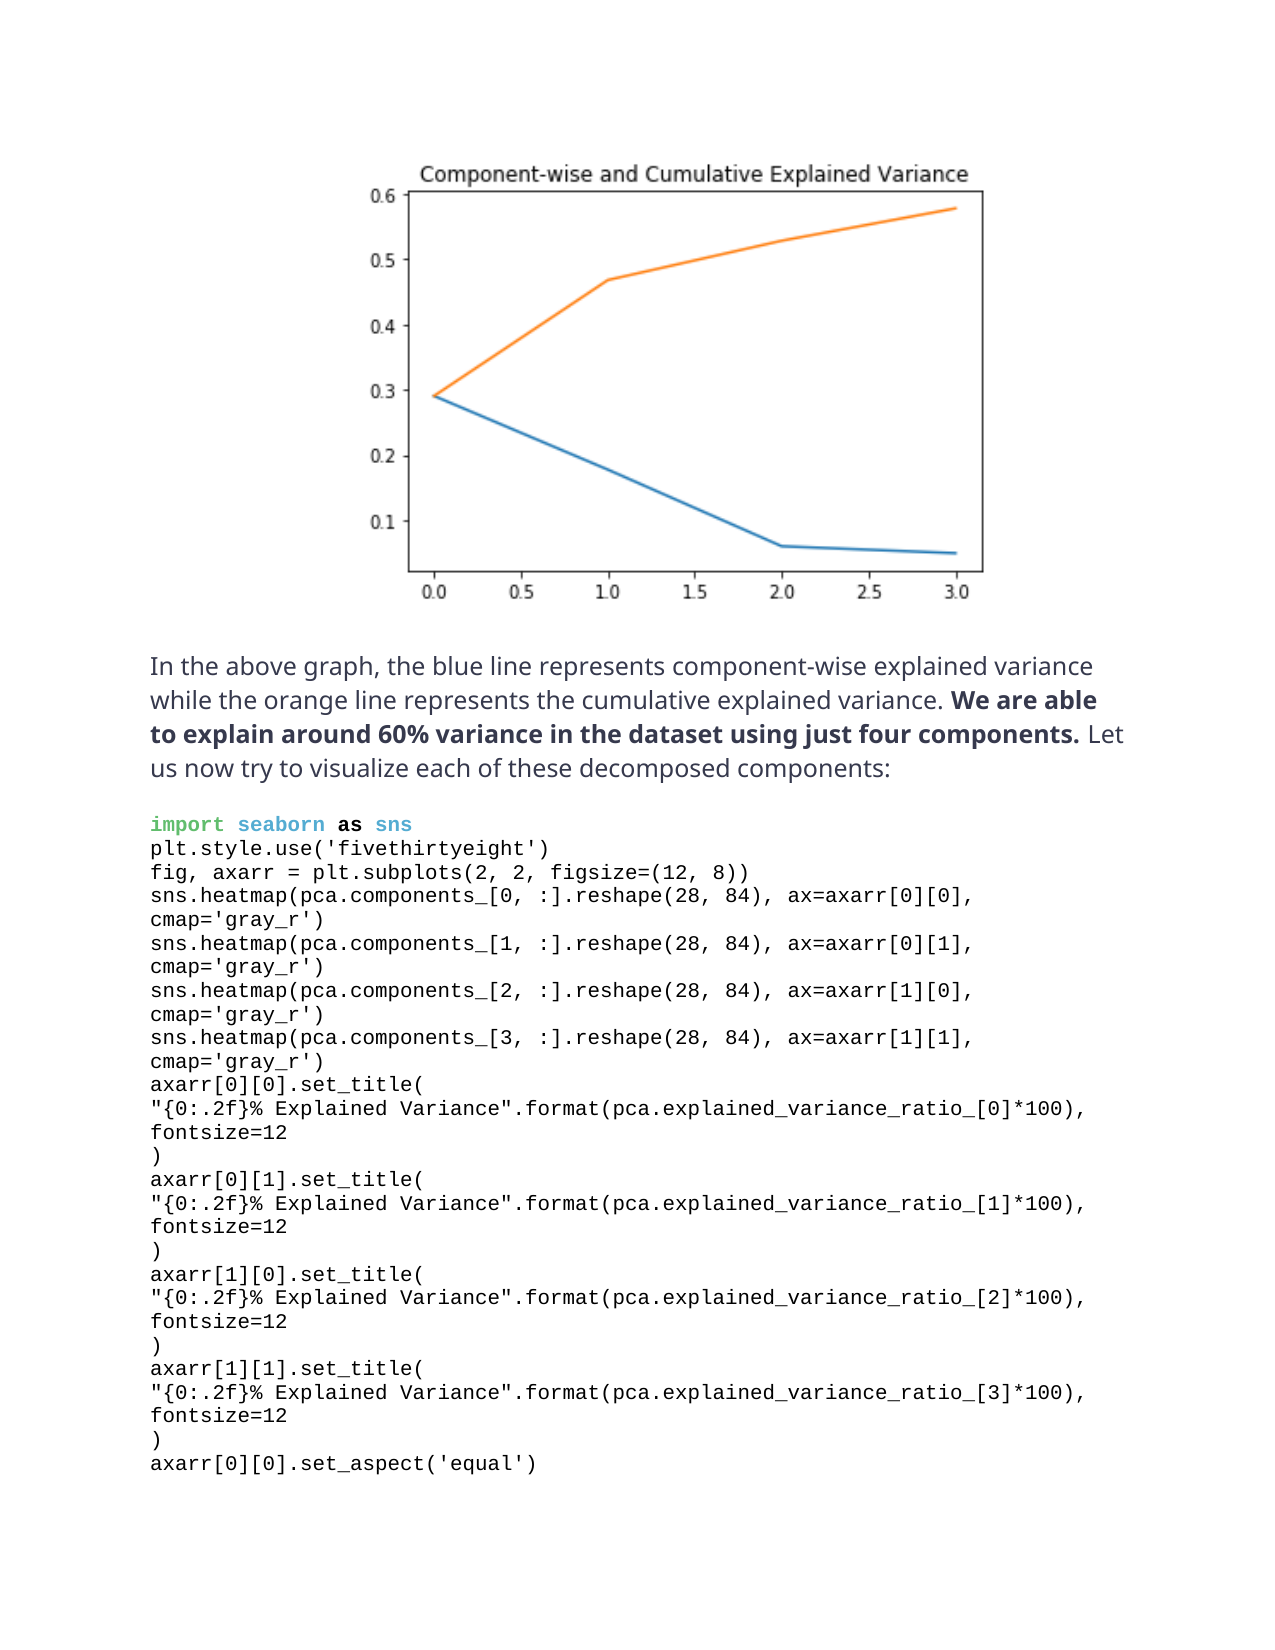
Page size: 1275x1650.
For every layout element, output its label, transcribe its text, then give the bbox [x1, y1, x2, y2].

text sns.heatmap(pca.components_[0, :].reshape(28, 84), ax=axarr[0][0], cmap='gray_r') [150, 885, 1125, 933]
text "{0:.2f}% Explained Variance".format(pca.explained_variance_ratio_[2]*100), [150, 1287, 1125, 1311]
text import seaborn as sns [150, 814, 1125, 838]
text axarr[0][0].set_aspect('equal') [150, 1453, 1125, 1476]
text sns.heatmap(pca.components_[3, :].reshape(28, 84), ax=axarr[1][1], cmap='gray_r') [150, 1027, 1125, 1074]
text sns.heatmap(pca.components_[2, :].reshape(28, 84), ax=axarr[1][0], cmap='gray_r') [150, 980, 1125, 1027]
text "{0:.2f}% Explained Variance".format(pca.explained_variance_ratio_[1]*100), [150, 1193, 1125, 1216]
text fontsize=12 [150, 1122, 1125, 1145]
text axarr[0][1].set_title( [150, 1169, 1125, 1193]
text axarr[1][0].set_title( [150, 1264, 1125, 1287]
picture [350, 150, 1001, 613]
text ) [150, 1334, 1125, 1358]
text fig, axarr = plt.subplots(2, 2, figsize=(12, 8)) [150, 862, 1125, 885]
text ) [150, 1429, 1125, 1453]
text fontsize=12 [150, 1216, 1125, 1240]
text ) [150, 1145, 1125, 1169]
text ) [150, 1240, 1125, 1264]
text "{0:.2f}% Explained Variance".format(pca.explained_variance_ratio_[0]*100), [150, 1098, 1125, 1122]
text In the above graph, the blue line represents component-wise explained variance while the orange line represents the cumulative explained variance. We are able to explain around 60% variance in the dataset using just four components. Let us now try to visualize each of these decomposed components: [150, 649, 1125, 785]
text fontsize=12 [150, 1311, 1125, 1334]
text axarr[1][1].set_title( [150, 1358, 1125, 1382]
text plt.style.use('fivethirtyeight') [150, 838, 1125, 862]
text "{0:.2f}% Explained Variance".format(pca.explained_variance_ratio_[3]*100), [150, 1382, 1125, 1406]
text fontsize=12 [150, 1406, 1125, 1429]
text sns.heatmap(pca.components_[1, :].reshape(28, 84), ax=axarr[0][1], cmap='gray_r') [150, 933, 1125, 980]
text axarr[0][0].set_title( [150, 1074, 1125, 1098]
